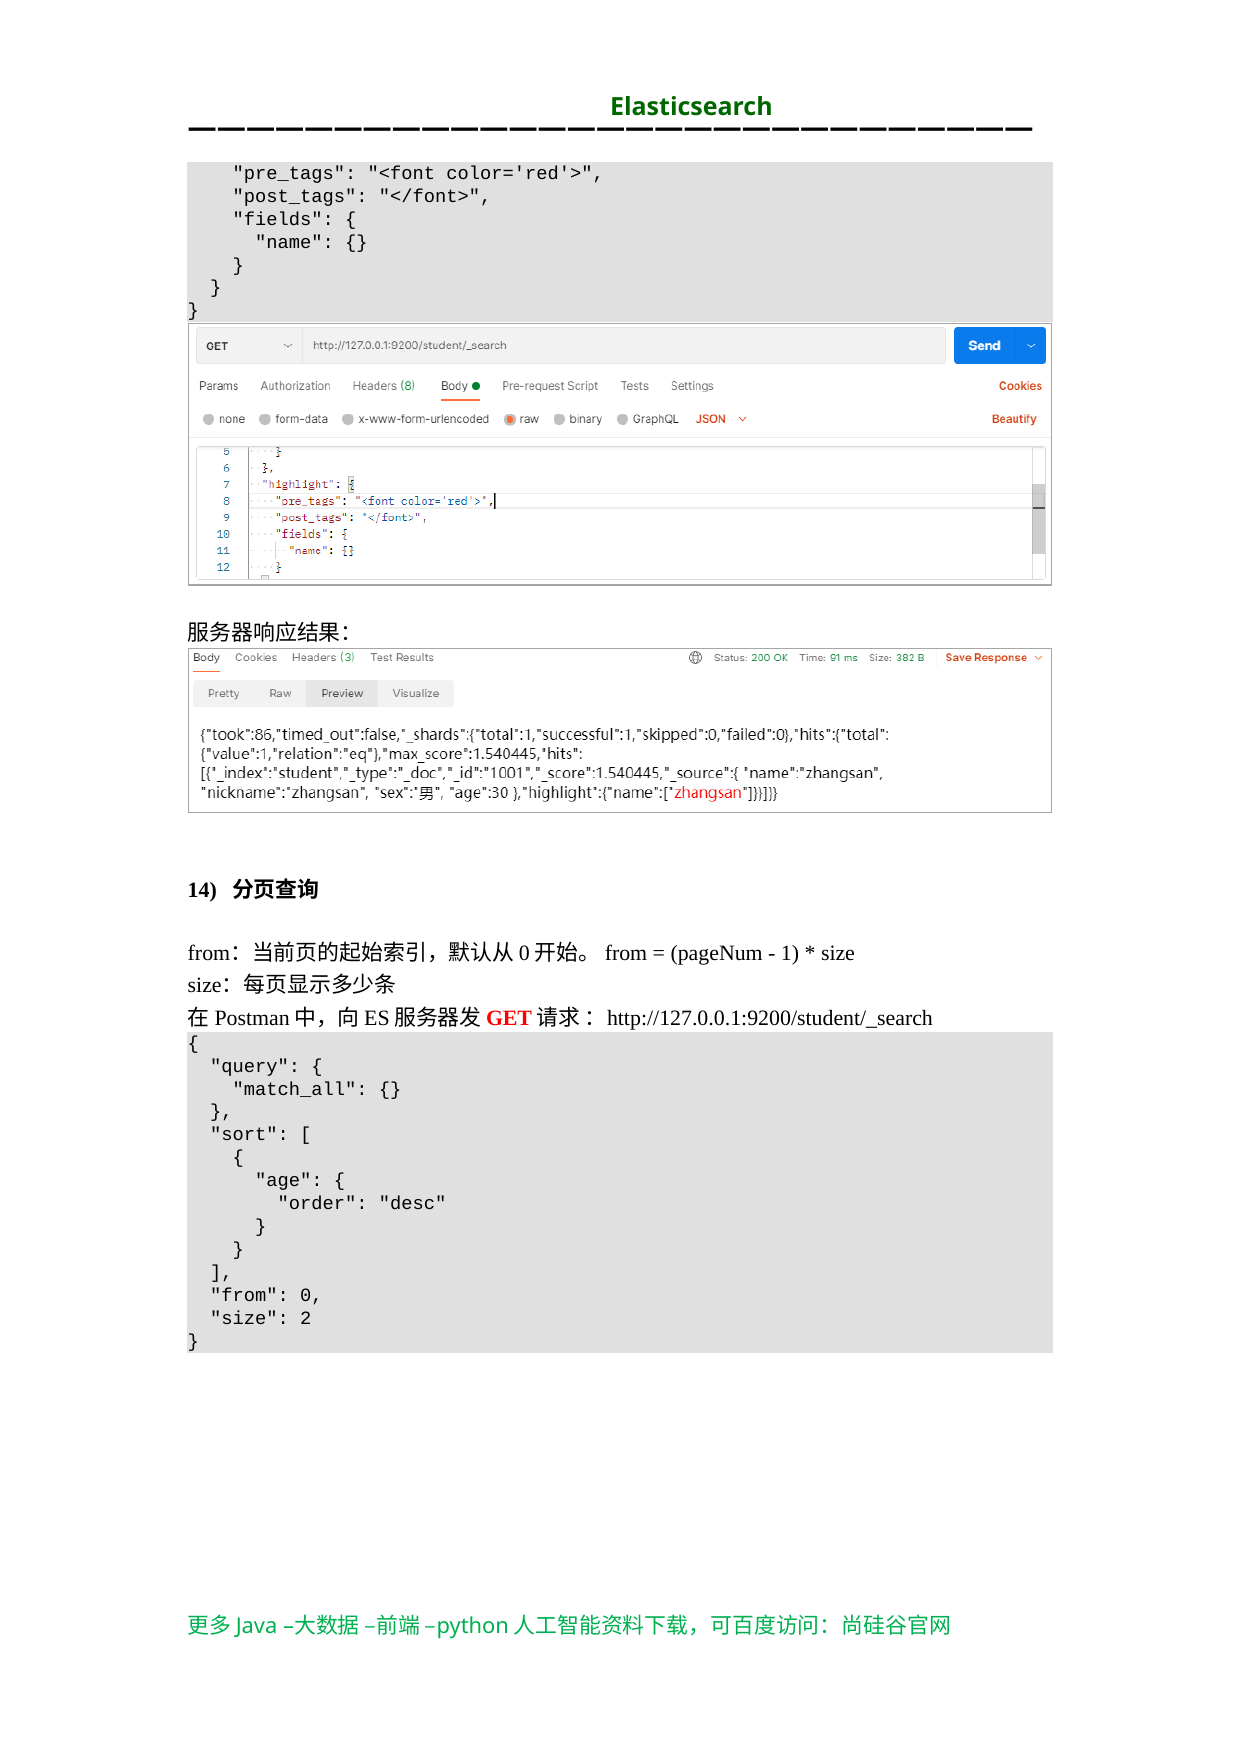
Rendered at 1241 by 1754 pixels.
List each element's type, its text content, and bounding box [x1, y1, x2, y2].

text "query": { [187, 1055, 1053, 1078]
text } [187, 299, 1053, 322]
text ], [187, 1261, 1053, 1284]
text "pre_tags": "<font color='red'>", [187, 162, 1053, 185]
text "match_all": {} [187, 1078, 1053, 1101]
text "age": { [187, 1169, 1053, 1192]
text "fields": { [187, 208, 1053, 231]
text size：每页显示多少条 [187, 967, 1053, 999]
text } [187, 1215, 1053, 1238]
subtitle 分页查询 [187, 872, 1053, 904]
text 在 Postman中，向ES服务器发GET请求 ：http://127.0.0.1:9200/student/_search [187, 999, 1053, 1032]
text "from": 0, [187, 1284, 1053, 1307]
text { [187, 1146, 1053, 1169]
text } [187, 1330, 1053, 1353]
text } [187, 277, 1053, 299]
text "size": 2 [187, 1307, 1053, 1330]
picture [189, 324, 1051, 584]
text 服务器响应结果： [187, 615, 1053, 647]
text "order": "desc" [187, 1192, 1053, 1215]
text { [187, 1032, 1053, 1055]
text }, [187, 1101, 1053, 1123]
picture [189, 649, 1051, 812]
text } [187, 254, 1053, 277]
text "sort": [ [187, 1123, 1053, 1146]
text "name": {} [187, 231, 1053, 254]
text } [187, 1238, 1053, 1261]
text "post_tags": "</font>", [187, 185, 1053, 208]
text from：当前页的起始索引，默认从0开始。 from = (pageNum - 1) * size [187, 934, 1053, 967]
